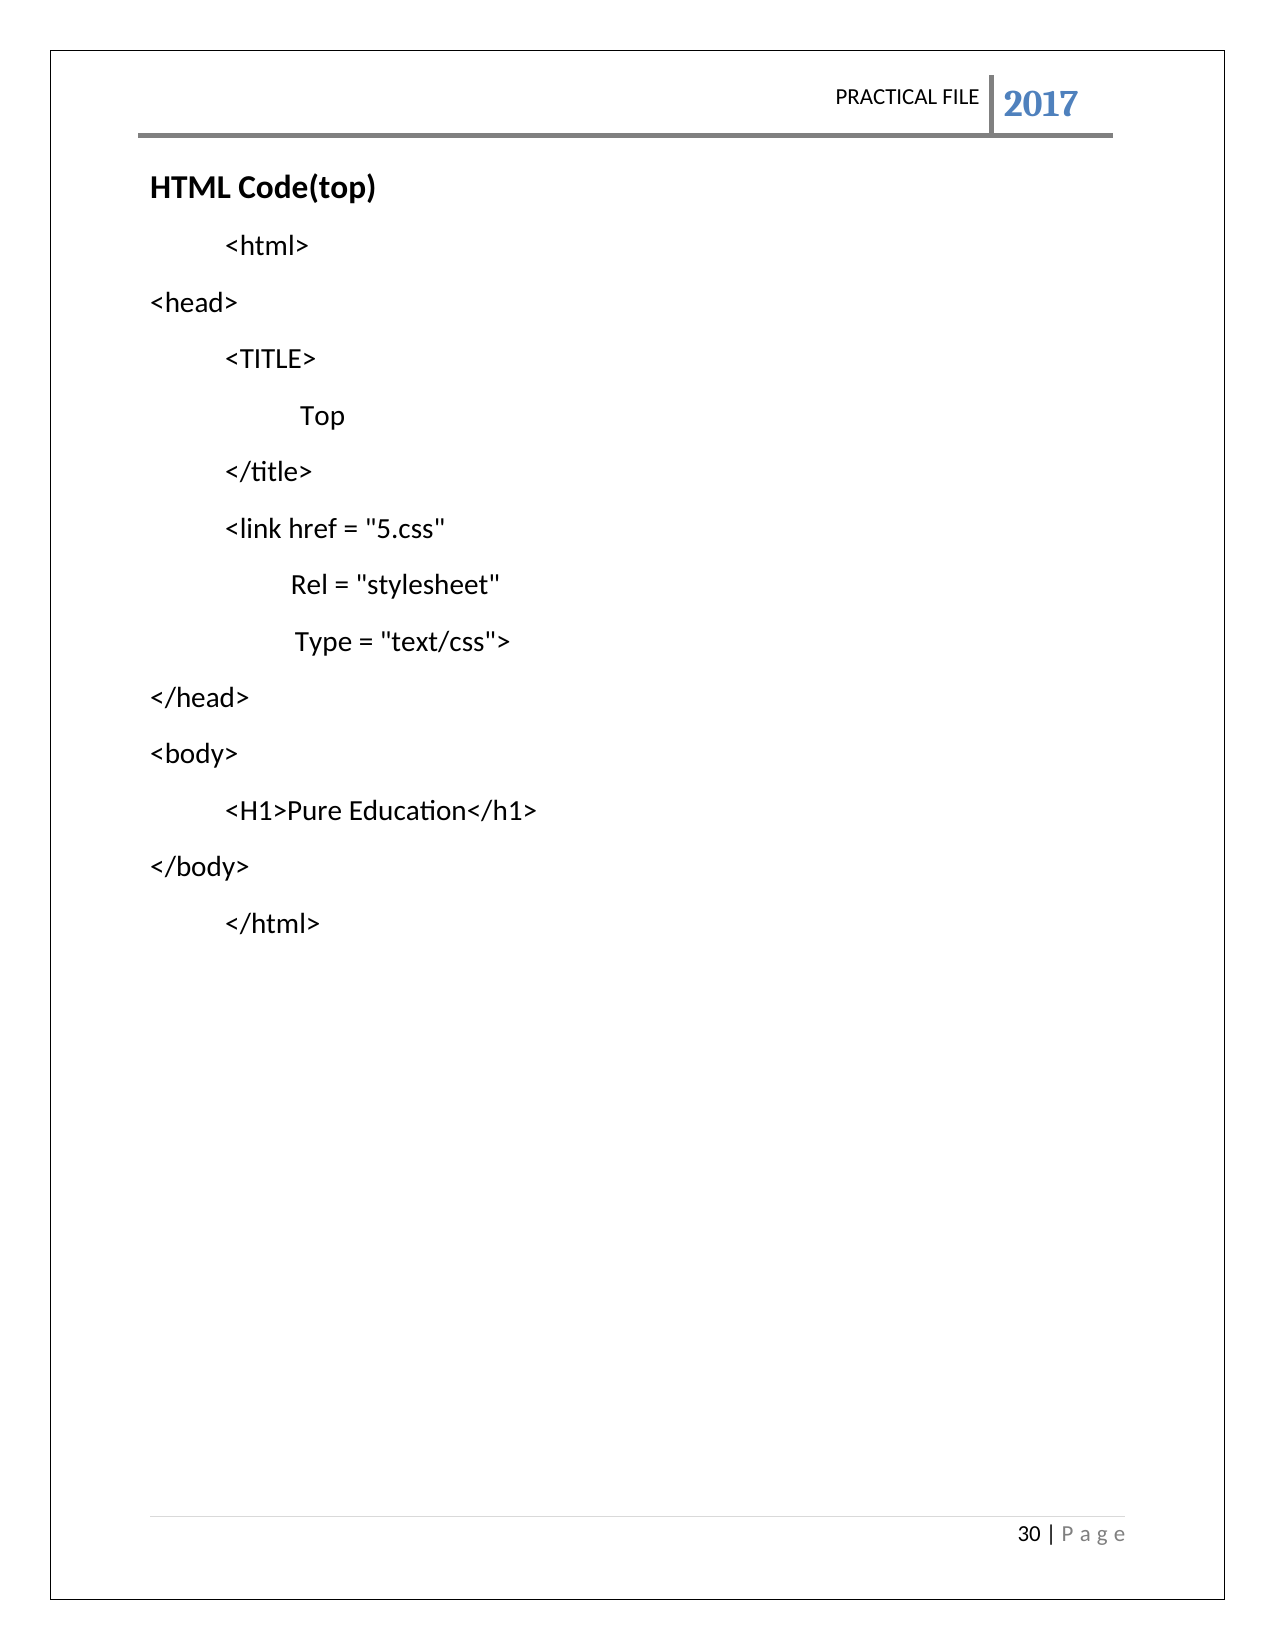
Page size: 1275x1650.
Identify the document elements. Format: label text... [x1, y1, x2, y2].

text Rel = "stylesheet" [150, 566, 1125, 602]
text Type = "text/css"> [150, 623, 1125, 658]
text Top [150, 397, 1125, 432]
text <html> [150, 227, 1125, 263]
text <head> [150, 284, 1125, 319]
text <link href = "5.css" [150, 510, 1125, 545]
text </body> [150, 848, 1125, 884]
text </title> [150, 453, 1125, 489]
text <H1>Pure Education</h1> [150, 792, 1125, 828]
text </head> [150, 679, 1125, 715]
text <TITLE> [150, 340, 1125, 376]
text HTML Code(top) [150, 166, 1125, 207]
text <body> [150, 736, 1125, 771]
text </html> [150, 905, 1125, 941]
